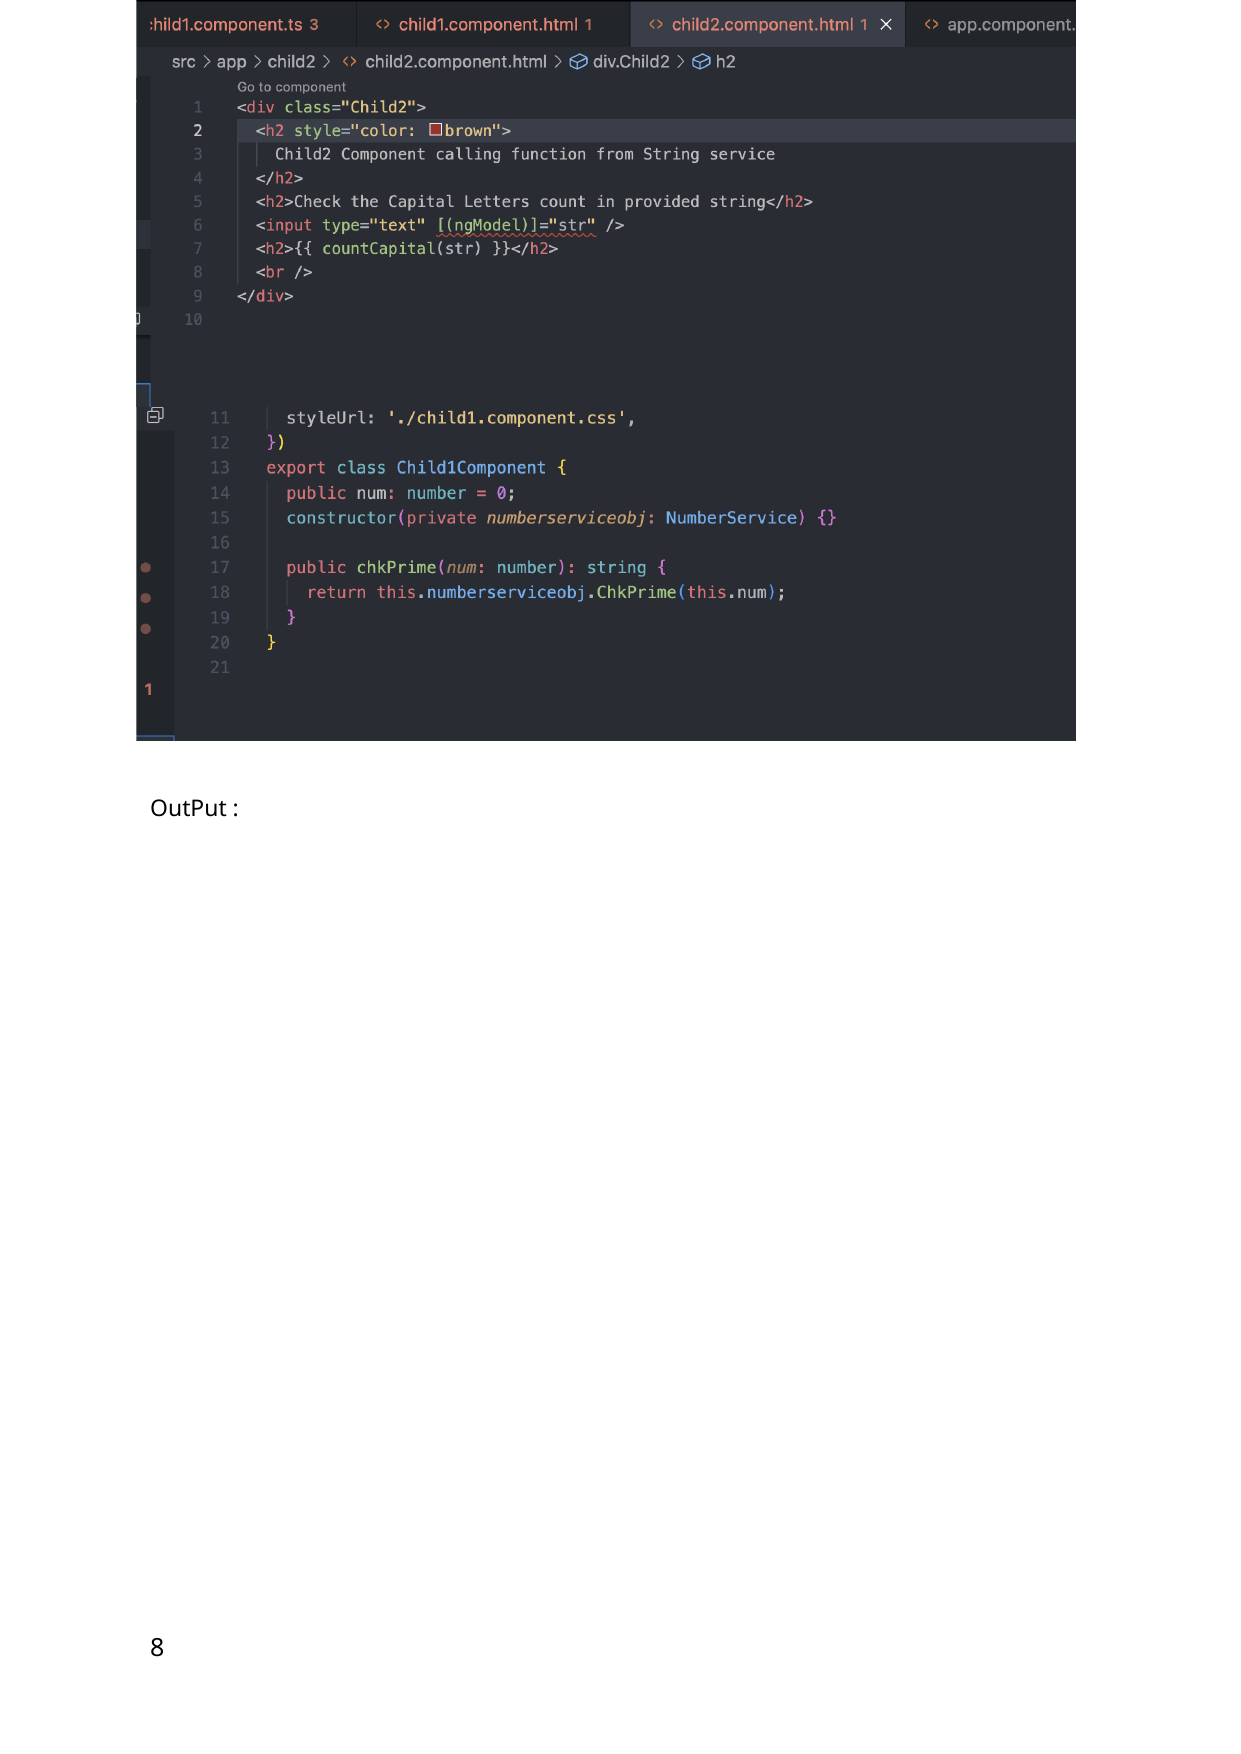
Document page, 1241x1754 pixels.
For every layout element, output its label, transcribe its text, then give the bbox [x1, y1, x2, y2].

text OutPut : [150, 166, 1090, 823]
picture [135, 0, 1076, 741]
